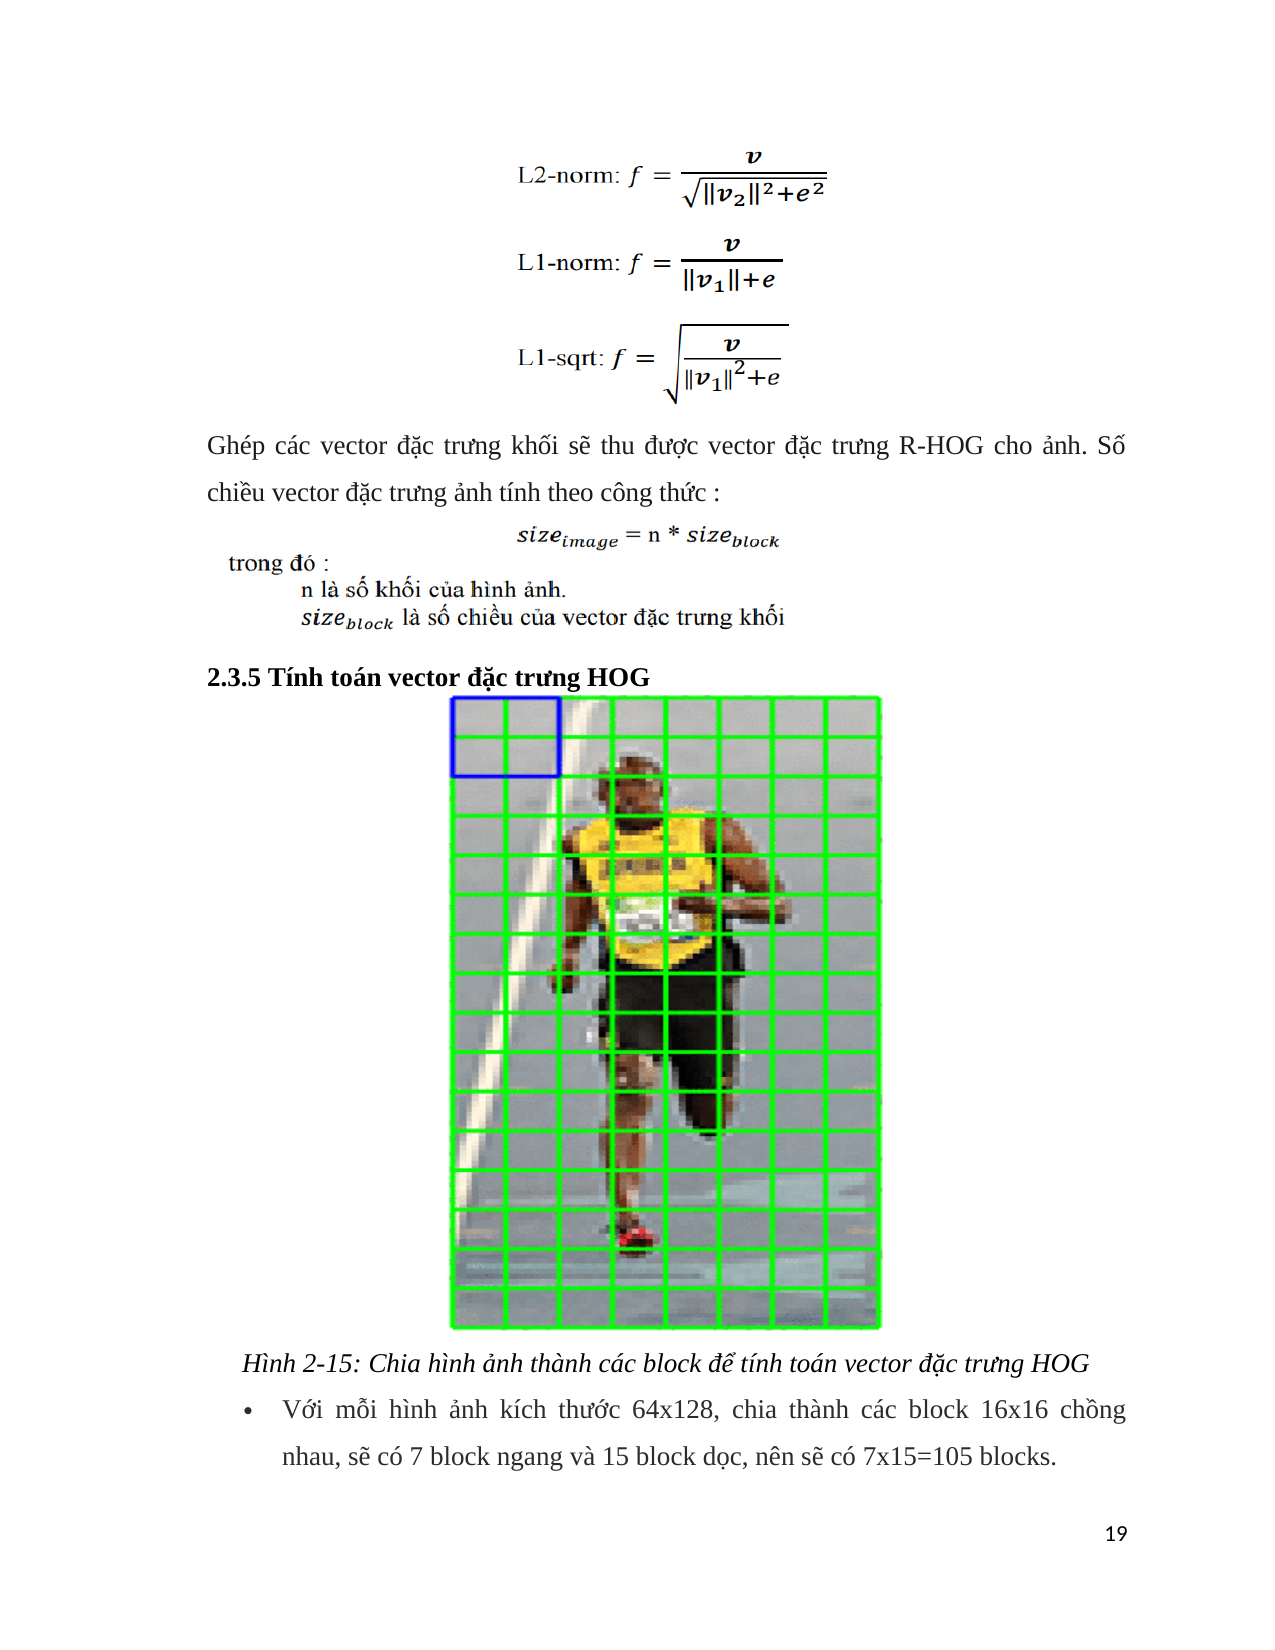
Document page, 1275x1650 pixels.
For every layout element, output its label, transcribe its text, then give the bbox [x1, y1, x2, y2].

subtitle 2.3.5 Tính toán vector đặc trưng HOG [207, 661, 1127, 693]
text Ghép các vector đặc trưng khối sẽ thu được vector đặc trưng R-HOG cho ảnh. Số chiều vector đặc trưng ảnh tính theo công thức : [207, 429, 1127, 507]
picture [206, 522, 1087, 643]
picture [446, 695, 888, 1333]
picture [498, 147, 836, 415]
list Với mỗi hình ảnh kích thước 64x128, chia thành các block 16x16 chồng nhau, sẽ có 7 block ngang và 15 block dọc, nên sẽ có 7x15=105 blocks. [244, 1393, 1127, 1471]
